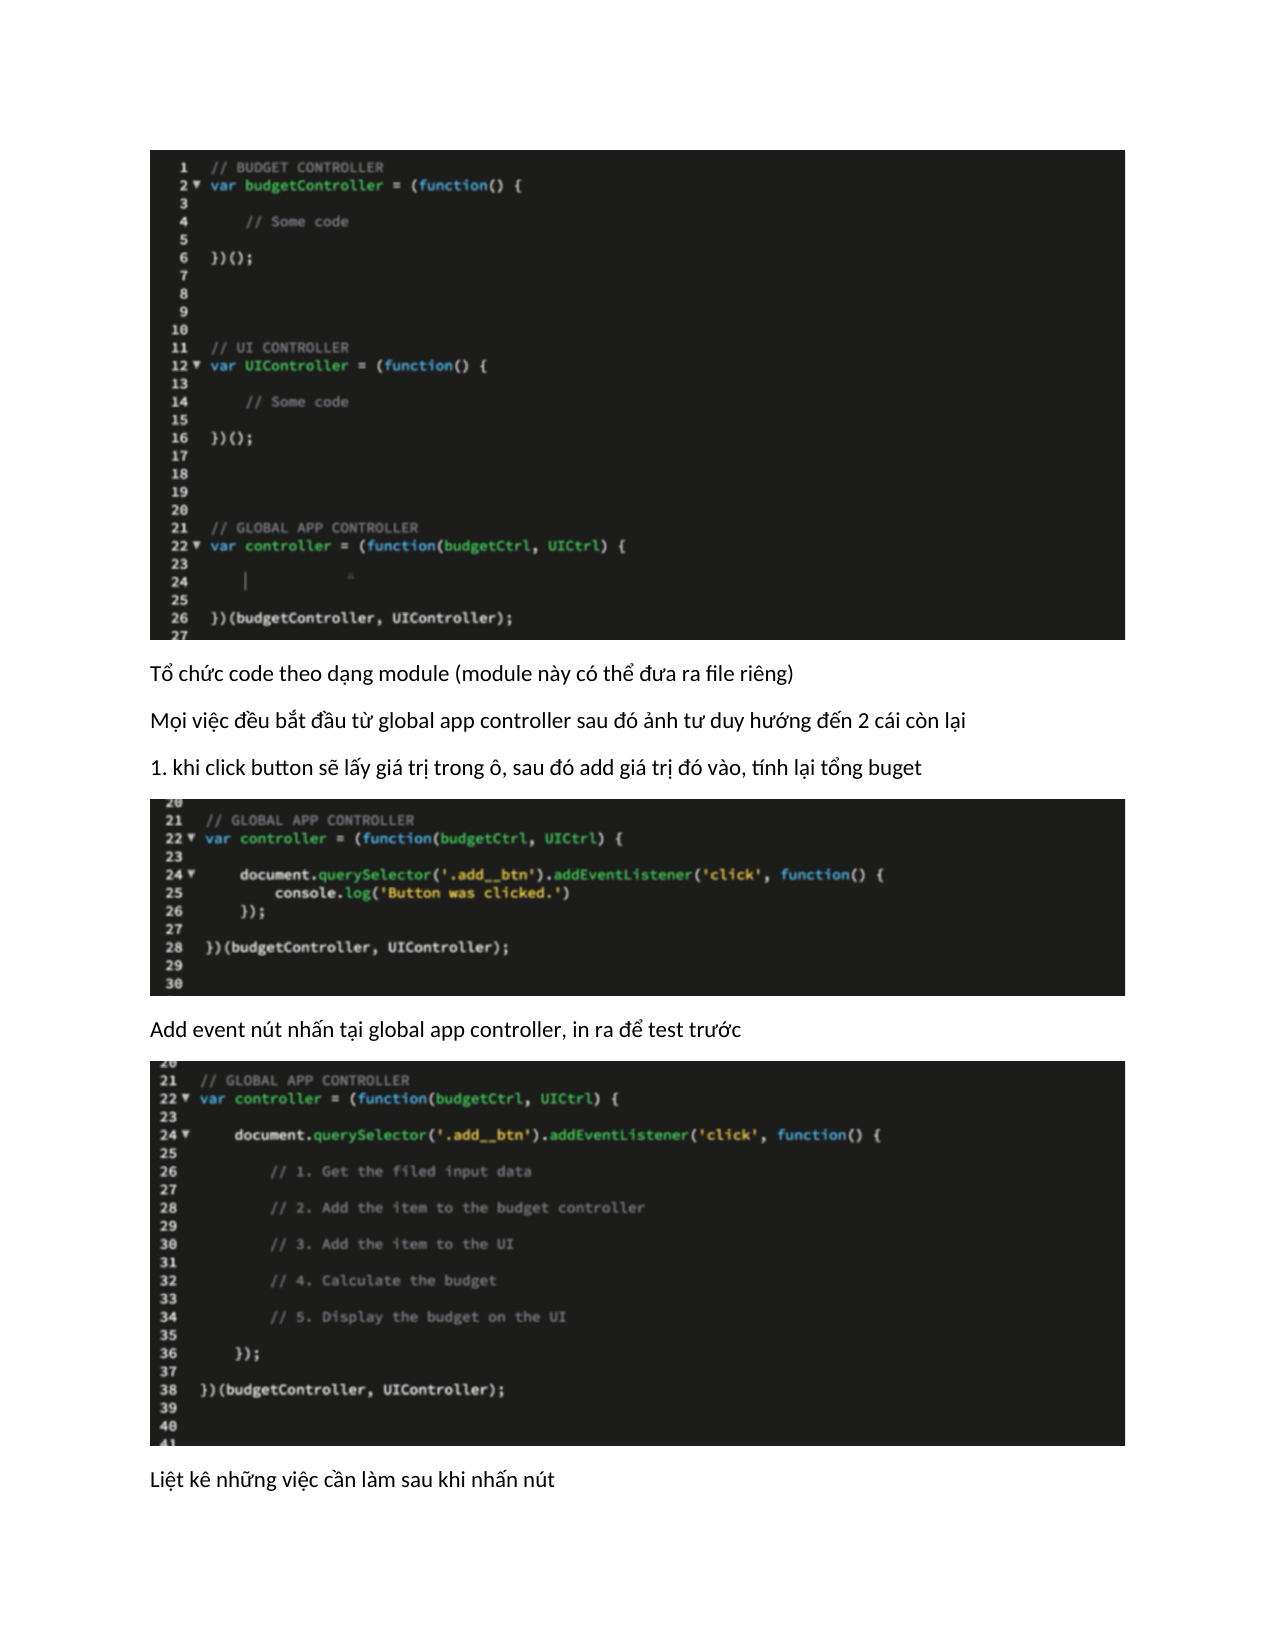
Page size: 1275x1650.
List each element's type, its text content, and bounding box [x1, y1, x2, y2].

picture [150, 150, 1125, 640]
text Tổ chức code theo dạng module (module này có thể đưa ra file riêng) [150, 659, 1125, 687]
text Mọi việc đều bắt đầu từ global app controller sau đó ảnh tư duy hướng đến 2 cái còn lại [150, 706, 1125, 734]
text Liệt kê những việc cần làm sau khi nhấn nút [150, 1465, 1125, 1493]
picture [150, 799, 1125, 996]
text 1. khi click button sẽ lấy giá trị trong ô, sau đó add giá trị đó vào, tính lại tổng buget [150, 753, 1125, 781]
text Add event nút nhấn tại global app controller, in ra để test trước [150, 1015, 1125, 1043]
picture [150, 1061, 1125, 1446]
